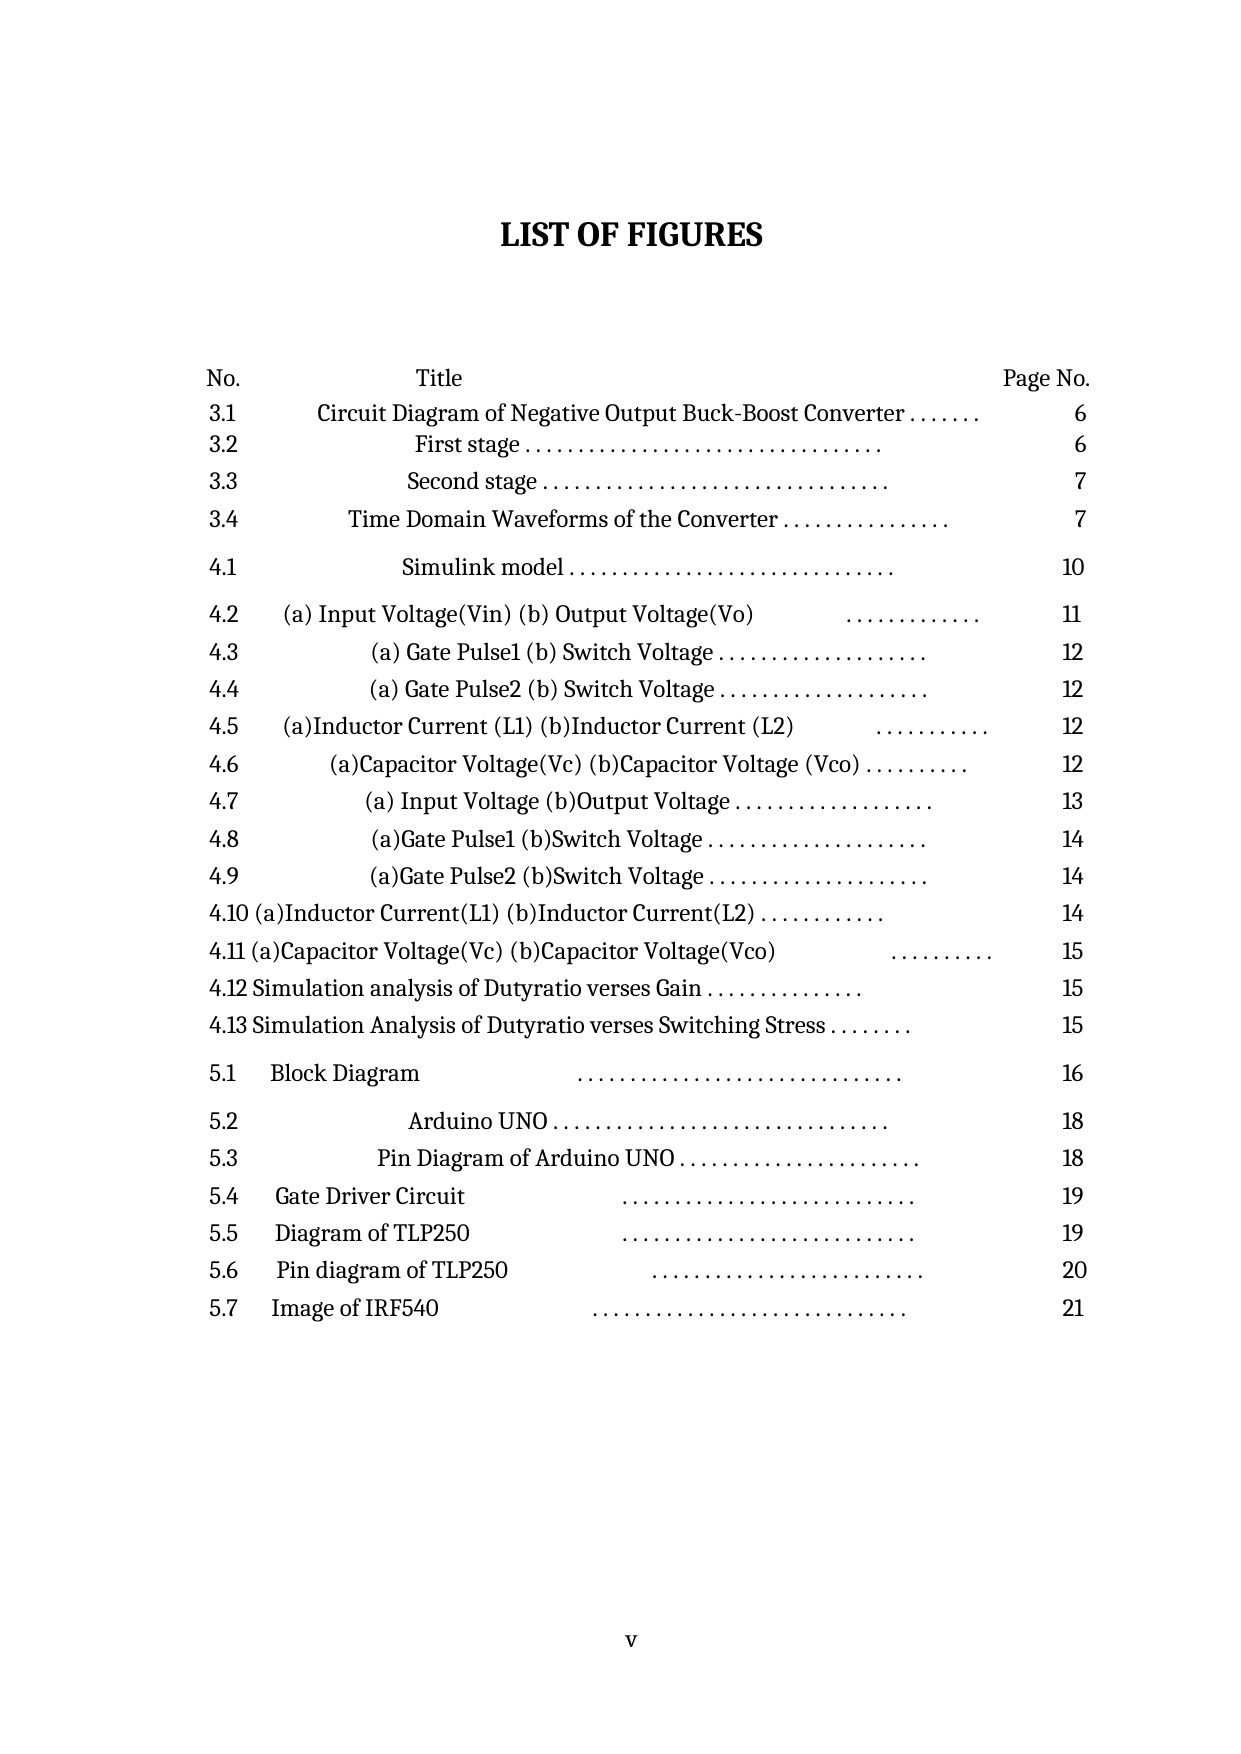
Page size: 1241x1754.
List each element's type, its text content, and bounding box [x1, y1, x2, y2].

table_cell 18 [1063, 1107, 1090, 1144]
table_cell 19 [1063, 1182, 1090, 1219]
table_cell 6 [1063, 430, 1090, 467]
table_cell 5.4 Gate Driver Circuit . . . . . . . . . . . . . . . . . . . . . . . . . . . . [209, 1182, 1062, 1219]
table_cell 7 [1063, 505, 1090, 552]
table_cell 4.5 (a)Inductor Current (L1) (b)Inductor Current (L2) . . . . . . . . . . . [209, 712, 1062, 750]
table_cell 14 [1063, 862, 1090, 899]
table_cell 5.3 Pin Diagram of Arduino UNO . . . . . . . . . . . . . . . . . . . . . . . [209, 1144, 1062, 1182]
table_cell 13 [1063, 787, 1090, 824]
table_cell 4.2 (a) Input Voltage(Vin) (b) Output Voltage(Vo) . . . . . . . . . . . . . [209, 600, 1062, 637]
table_cell 20 [1063, 1256, 1090, 1294]
table_cell 4.4 (a) Gate Pulse2 (b) Switch Voltage . . . . . . . . . . . . . . . . . . . . [209, 675, 1062, 712]
table_cell 18 [1063, 1144, 1090, 1182]
table_cell 4.13 Simulation Analysis of Dutyratio verses Switching Stress . . . . . . . . [209, 1011, 1062, 1059]
table_cell 4.11 (a)Capacitor Voltage(Vc) (b)Capacitor Voltage(Vco) . . . . . . . . . . [209, 937, 1062, 974]
table_cell 12 [1063, 712, 1090, 750]
table_cell 11 [1063, 600, 1090, 637]
table_cell 4.12 Simulation analysis of Dutyratio verses Gain . . . . . . . . . . . . . . . [209, 974, 1062, 1011]
table_cell 10 [1063, 553, 1090, 600]
table_cell 4.6 (a)Capacitor Voltage(Vc) (b)Capacitor Voltage (Vco) . . . . . . . . . . [209, 750, 1062, 787]
table_cell 15 [1063, 1011, 1090, 1059]
table_cell 3.3 Second stage . . . . . . . . . . . . . . . . . . . . . . . . . . . . . . . . . [209, 467, 1062, 505]
table_cell 14 [1063, 899, 1090, 937]
table_header 3.1 Circuit Diagram of Negative Output Buck-Boost Converter . . . . . . . [209, 399, 1062, 430]
table_cell 4.10 (a)Inductor Current(L1) (b)Inductor Current(L2) . . . . . . . . . . . . [209, 899, 1062, 937]
table_cell 4.1 Simulink model . . . . . . . . . . . . . . . . . . . . . . . . . . . . . . . [209, 553, 1062, 600]
table_cell 5.1 Block Diagram . . . . . . . . . . . . . . . . . . . . . . . . . . . . . . . [209, 1059, 1062, 1107]
table_cell 12 [1063, 638, 1090, 675]
table_cell 4.8 (a)Gate Pulse1 (b)Switch Voltage . . . . . . . . . . . . . . . . . . . . . [209, 825, 1062, 862]
table_cell 4.7 (a) Input Voltage (b)Output Voltage . . . . . . . . . . . . . . . . . . . [209, 787, 1062, 824]
table_cell 5.6 Pin diagram of TLP250 . . . . . . . . . . . . . . . . . . . . . . . . . . [209, 1256, 1062, 1294]
table_cell 21 [1063, 1294, 1090, 1325]
table_cell 5.5 Diagram of TLP250 . . . . . . . . . . . . . . . . . . . . . . . . . . . . [209, 1219, 1062, 1256]
table_cell 3.2 First stage . . . . . . . . . . . . . . . . . . . . . . . . . . . . . . . . . . [209, 430, 1062, 467]
table_cell 16 [1063, 1059, 1090, 1107]
table_cell 4.3 (a) Gate Pulse1 (b) Switch Voltage . . . . . . . . . . . . . . . . . . . . [209, 638, 1062, 675]
table_cell 12 [1063, 750, 1090, 787]
table_cell 7 [1063, 467, 1090, 505]
text No. Title Page No. [172, 363, 1090, 392]
table_cell 5.2 Arduino UNO . . . . . . . . . . . . . . . . . . . . . . . . . . . . . . . . [209, 1107, 1062, 1144]
table_cell 19 [1063, 1219, 1090, 1256]
table_cell 15 [1063, 974, 1090, 1011]
table_header 6 [1063, 399, 1090, 430]
table_cell 12 [1063, 675, 1090, 712]
table_cell 3.4 Time Domain Waveforms of the Converter . . . . . . . . . . . . . . . . [209, 505, 1062, 552]
table_cell 15 [1063, 937, 1090, 974]
table_cell 14 [1063, 825, 1090, 862]
table_cell 5.7 Image of IRF540 . . . . . . . . . . . . . . . . . . . . . . . . . . . . . . [209, 1294, 1062, 1325]
table_cell 4.9 (a)Gate Pulse2 (b)Switch Voltage . . . . . . . . . . . . . . . . . . . . . [209, 862, 1062, 899]
text LIST OF FIGURES [172, 214, 1090, 255]
